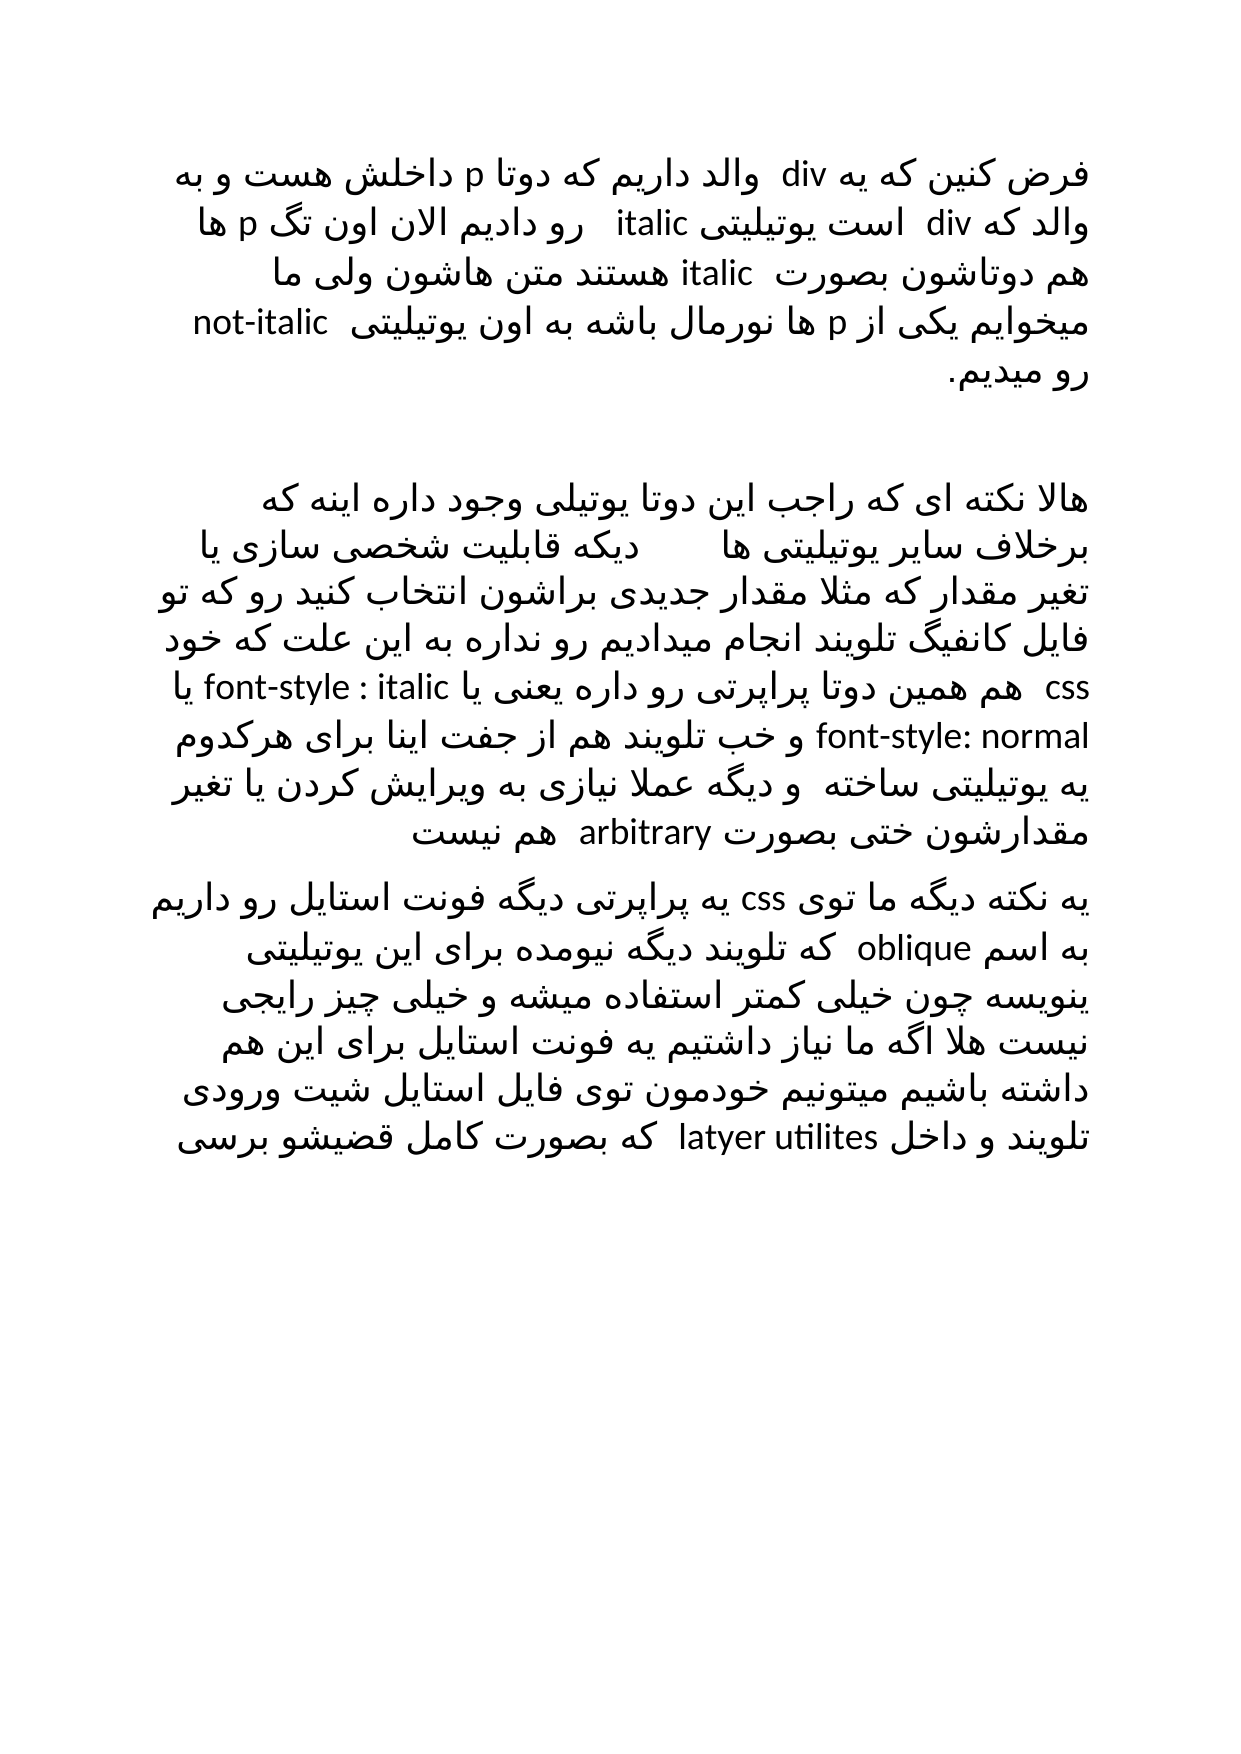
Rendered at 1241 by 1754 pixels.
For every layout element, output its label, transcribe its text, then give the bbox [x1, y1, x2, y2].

text یه نکته دیگه ما توی css یه پراپرتی دیگه فونت استایل رو داریم به اسم oblique که تلویند دیگه نیومده برای این یوتیلیتی ینویسه چون خیلی کمتر استفاده میشه و خیلی چیز رایجی نیست هلا اگه ما نیاز داشتیم یه فونت استایل برای این هم داشته باشیم میتونیم خودمون توی فایل استایل شیت ورودی تلویند و داخل latyer utilites که بصورت کامل قضیشو برسی کردیم خودمون یه یوتیلیتی برای این درست کنیم [150, 874, 1090, 1158]
text فرض کنین که یه div والد داریم که دوتا p داخلش هست و به والد که div است یوتیلیتی italic رو دادیم الان اون تگ p ها هم دوتاشون بصورت italic هستند متن هاشون ولی ما میخوایم یکی از p ها نورمال باشه به اون یوتیلیتی not-italic رو میدیم. [150, 150, 1090, 390]
text هالا نکته ای که راجب این دوتا یوتیلی وجود داره اینه که برخلاف سایر یوتیلیتی ها دیکه قابلیت شخصی سازی یا تغیر مقدار که مثلا مقدار جدیدی براشون انتخاب کنید رو که تو فایل کانفیگ تلویند انجام میدادیم رو نداره به این علت که خود css هم همین دوتا پراپرتی رو داره یعنی یا font-style : italic یا font-style: normal و خب تلویند هم از جفت اینا برای هرکدوم یه یوتیلیتی ساخته و دیگه عملا نیازی به ویرایش کردن یا تغیر مقدارشون ختی بصورت arbitrary هم نیست [150, 476, 1090, 854]
